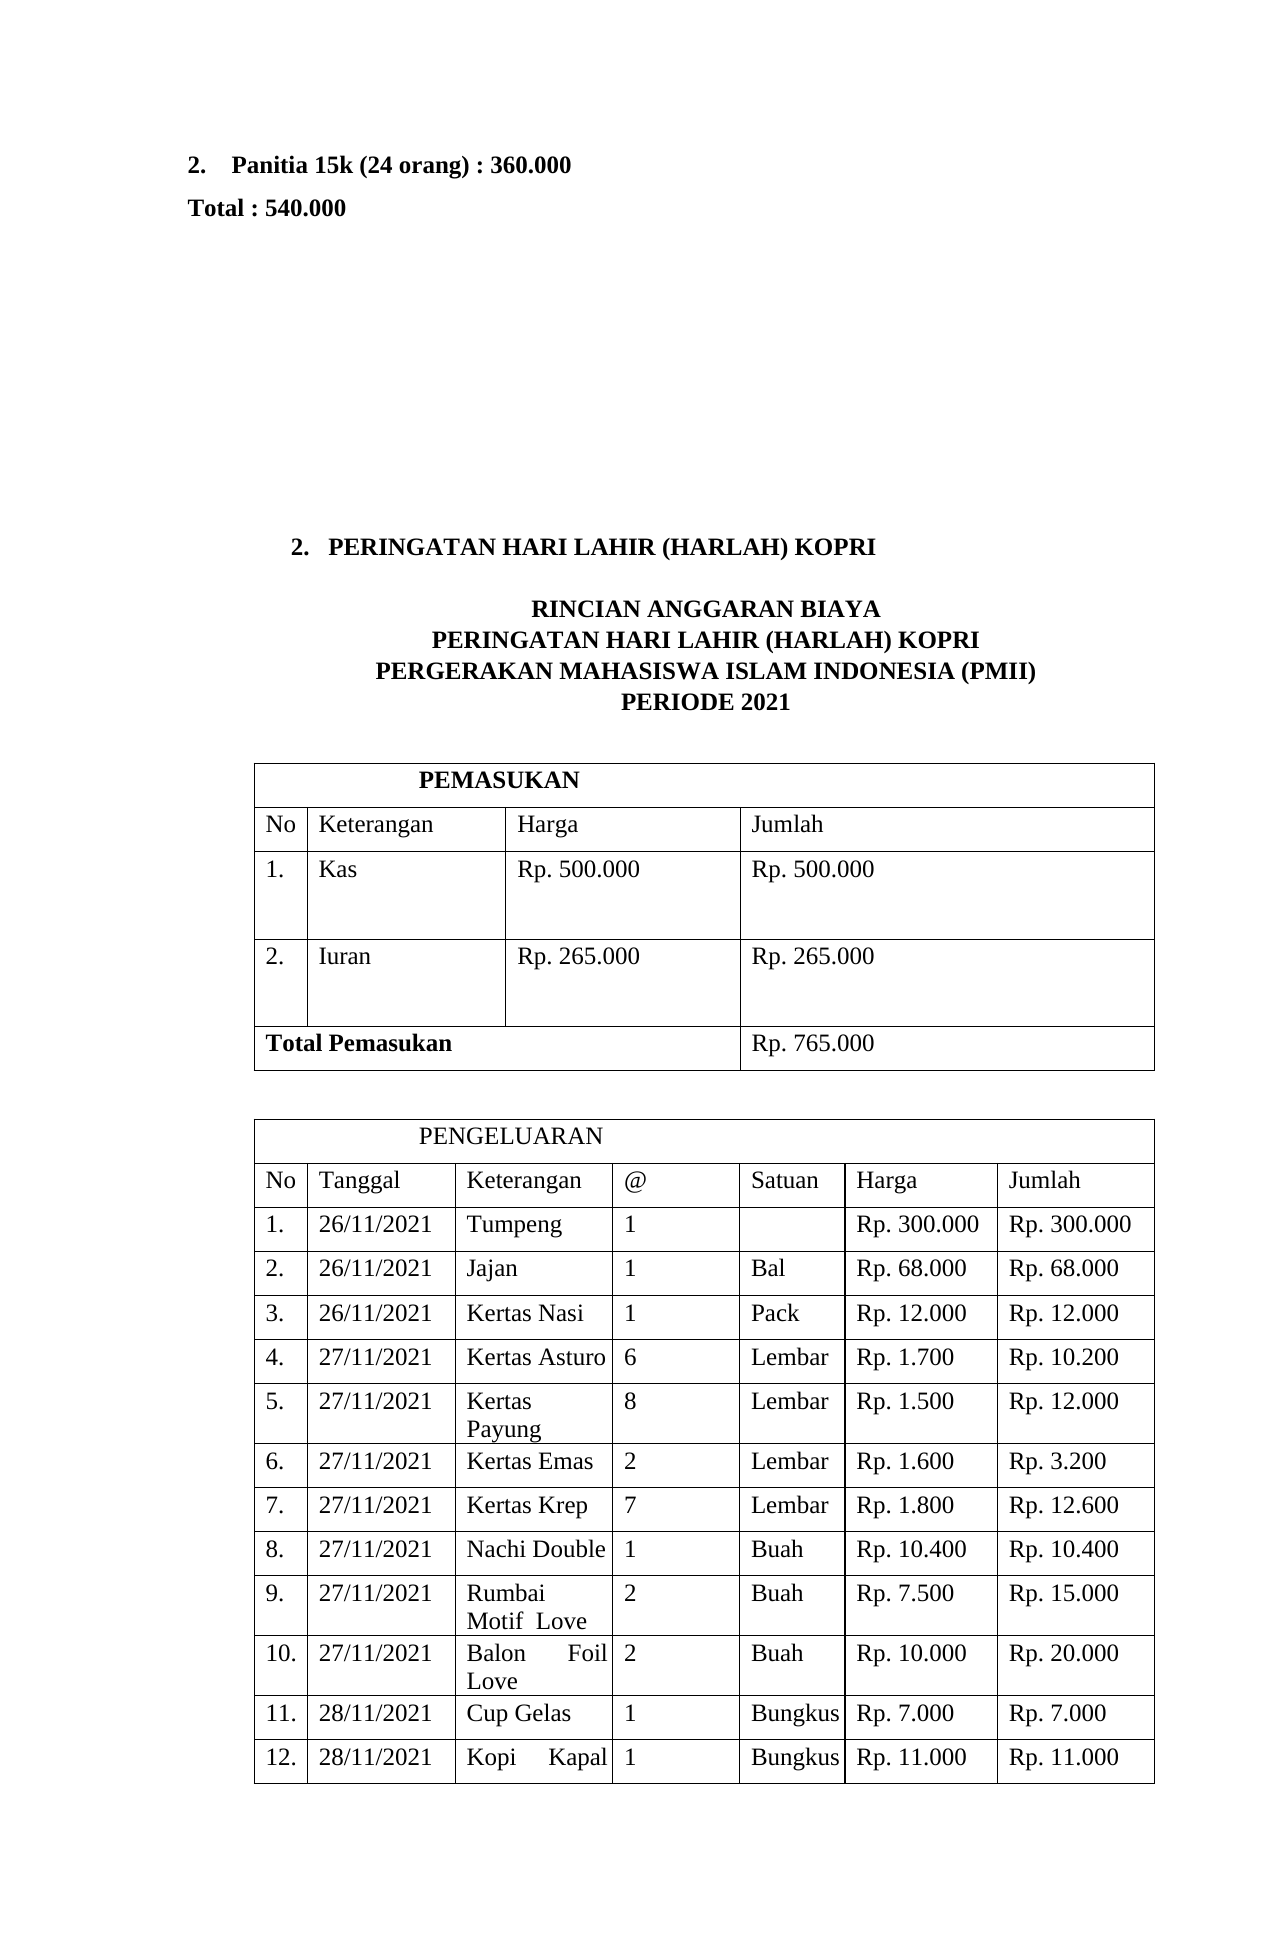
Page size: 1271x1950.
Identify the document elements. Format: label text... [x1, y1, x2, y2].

table_cell 1 [613, 1740, 739, 1783]
table_cell 1 [613, 1532, 739, 1575]
table_cell @ [613, 1164, 739, 1207]
table_cell Rp. 1.700 [846, 1340, 997, 1383]
table_cell Total Pemasukan [255, 1027, 740, 1070]
table_cell 28/11/2021 [308, 1740, 455, 1783]
table_cell 4. [255, 1340, 307, 1383]
table_cell Rp. 12.000 [846, 1296, 997, 1339]
table_cell Jumlah [998, 1164, 1154, 1207]
table_cell Tumpeng [456, 1208, 612, 1251]
table_cell Kertas Krep [456, 1488, 612, 1531]
table_cell 27/11/2021 [308, 1532, 455, 1575]
table_cell Kertas Nasi [456, 1296, 612, 1339]
table_cell Rp. 500.000 [741, 852, 998, 938]
table_cell 12. [255, 1740, 307, 1783]
table_cell Jumlah [741, 808, 998, 851]
table_cell Lembar [740, 1488, 844, 1531]
text Total : 540.000 [187, 193, 1111, 222]
table_cell 2 [613, 1576, 739, 1635]
table_cell Rp. 265.000 [506, 940, 740, 1026]
table_cell Lembar [740, 1340, 844, 1383]
table_cell 1. [255, 1208, 307, 1251]
table_cell 26/11/2021 [308, 1208, 455, 1251]
table_cell 27/11/2021 [308, 1340, 455, 1383]
table_cell 9. [255, 1576, 307, 1635]
table_cell 8 [613, 1384, 739, 1443]
table_cell Rp. 68.000 [846, 1252, 997, 1295]
table_cell Rp. 20.000 [998, 1636, 1154, 1695]
table_cell Rp. 10.400 [846, 1532, 997, 1575]
table_cell Rp. 12.000 [998, 1296, 1154, 1339]
table_cell Rp. 11.000 [998, 1740, 1154, 1783]
table_cell Rp. 300.000 [998, 1208, 1154, 1251]
table_cell Rp. 11.000 [846, 1740, 997, 1783]
table_cell [740, 1208, 844, 1251]
table_cell Kertas Emas [456, 1444, 612, 1487]
table_cell [998, 940, 1154, 1026]
table_cell [998, 852, 1154, 938]
table_cell 2 [613, 1636, 739, 1695]
table_header PEMASUKAN [255, 764, 998, 807]
table_cell Rp. 265.000 [741, 940, 998, 1026]
table_cell [998, 1027, 1154, 1070]
table_cell 2. [255, 1252, 307, 1295]
table_cell Kertas Payung [456, 1384, 612, 1443]
table_cell 2 [613, 1444, 739, 1487]
table_cell Buah [740, 1636, 844, 1695]
table_cell Rp. 7.500 [846, 1576, 997, 1635]
table_cell Bal [740, 1252, 844, 1295]
table_cell [998, 808, 1154, 851]
table_cell 10. [255, 1636, 307, 1695]
table_cell Rp. 500.000 [506, 852, 740, 938]
table_cell 1 [613, 1252, 739, 1295]
table_cell 26/11/2021 [308, 1296, 455, 1339]
table_cell Rp. 7.000 [846, 1696, 997, 1739]
table_cell Rp. 68.000 [998, 1252, 1154, 1295]
table_cell Harga [846, 1164, 997, 1207]
table_cell 1. [255, 852, 307, 938]
table_cell Rp. 7.000 [998, 1696, 1154, 1739]
list PERIODE 2021 [328, 687, 1084, 716]
table_cell Rumbai Motif Love [456, 1576, 612, 1635]
table_cell 28/11/2021 [308, 1696, 455, 1739]
table_cell 3. [255, 1296, 307, 1339]
table_cell Keterangan [456, 1164, 612, 1207]
table_cell 27/11/2021 [308, 1636, 455, 1695]
list PERINGATAN HARI LAHIR (HARLAH) KOPRI [291, 532, 1084, 561]
table_cell Balon Foil Love [456, 1636, 612, 1695]
table_cell 1 [613, 1696, 739, 1739]
table_cell Bungkus [740, 1696, 844, 1739]
table_cell Tanggal [308, 1164, 455, 1207]
table_cell 6. [255, 1444, 307, 1487]
table_cell 26/11/2021 [308, 1252, 455, 1295]
table_header [998, 764, 1154, 807]
table_cell 11. [255, 1696, 307, 1739]
table_cell 27/11/2021 [308, 1488, 455, 1531]
table_cell 1 [613, 1296, 739, 1339]
table_cell Rp. 1.800 [846, 1488, 997, 1531]
table_cell 7. [255, 1488, 307, 1531]
table_cell Rp. 10.000 [846, 1636, 997, 1695]
table_cell 6 [613, 1340, 739, 1383]
table_cell Rp. 1.600 [846, 1444, 997, 1487]
table_cell 5. [255, 1384, 307, 1443]
list PERGERAKAN MAHASISWA ISLAM INDONESIA (PMII) [328, 656, 1084, 685]
list Panitia 15k (24 orang) : 360.000 [187, 150, 1111, 179]
table_cell Lembar [740, 1444, 844, 1487]
list PERINGATAN HARI LAHIR (HARLAH) KOPRI [328, 625, 1084, 654]
table_cell Jajan [456, 1252, 612, 1295]
table_cell Keterangan [308, 808, 505, 851]
table_cell Nachi Double [456, 1532, 612, 1575]
table_cell Kas [308, 852, 505, 938]
table_cell 2. [255, 940, 307, 1026]
table_cell Rp. 3.200 [998, 1444, 1154, 1487]
table_cell Rp. 10.400 [998, 1532, 1154, 1575]
table_cell Lembar [740, 1384, 844, 1443]
table_cell Satuan [740, 1164, 844, 1207]
table_cell Buah [740, 1576, 844, 1635]
table_header PENGELUARAN [255, 1120, 997, 1163]
table_cell Rp. 10.200 [998, 1340, 1154, 1383]
table_header [997, 1120, 1154, 1163]
table_cell 27/11/2021 [308, 1444, 455, 1487]
table_cell Kopi Kapal Api [456, 1740, 612, 1783]
table_cell Rp. 300.000 [846, 1208, 997, 1251]
table_cell 8. [255, 1532, 307, 1575]
table_cell Rp. 1.500 [846, 1384, 997, 1443]
table_cell No [255, 808, 307, 851]
table_cell No [255, 1164, 307, 1207]
table_cell Buah [740, 1532, 844, 1575]
table_cell Harga [506, 808, 740, 851]
table_cell 27/11/2021 [308, 1384, 455, 1443]
table_cell Cup Gelas [456, 1696, 612, 1739]
list RINCIAN ANGGARAN BIAYA [328, 594, 1084, 623]
table_cell Rp. 765.000 [741, 1027, 998, 1070]
table_cell 27/11/2021 [308, 1576, 455, 1635]
table_cell 7 [613, 1488, 739, 1531]
table_cell Iuran [308, 940, 505, 1026]
table_cell Rp. 12.000 [998, 1384, 1154, 1443]
table_cell Kertas Asturo [456, 1340, 612, 1383]
table_cell Pack [740, 1296, 844, 1339]
table_cell Rp. 15.000 [998, 1576, 1154, 1635]
table_cell 1 [613, 1208, 739, 1251]
table_cell Rp. 12.600 [998, 1488, 1154, 1531]
table_cell Bungkus [740, 1740, 844, 1783]
